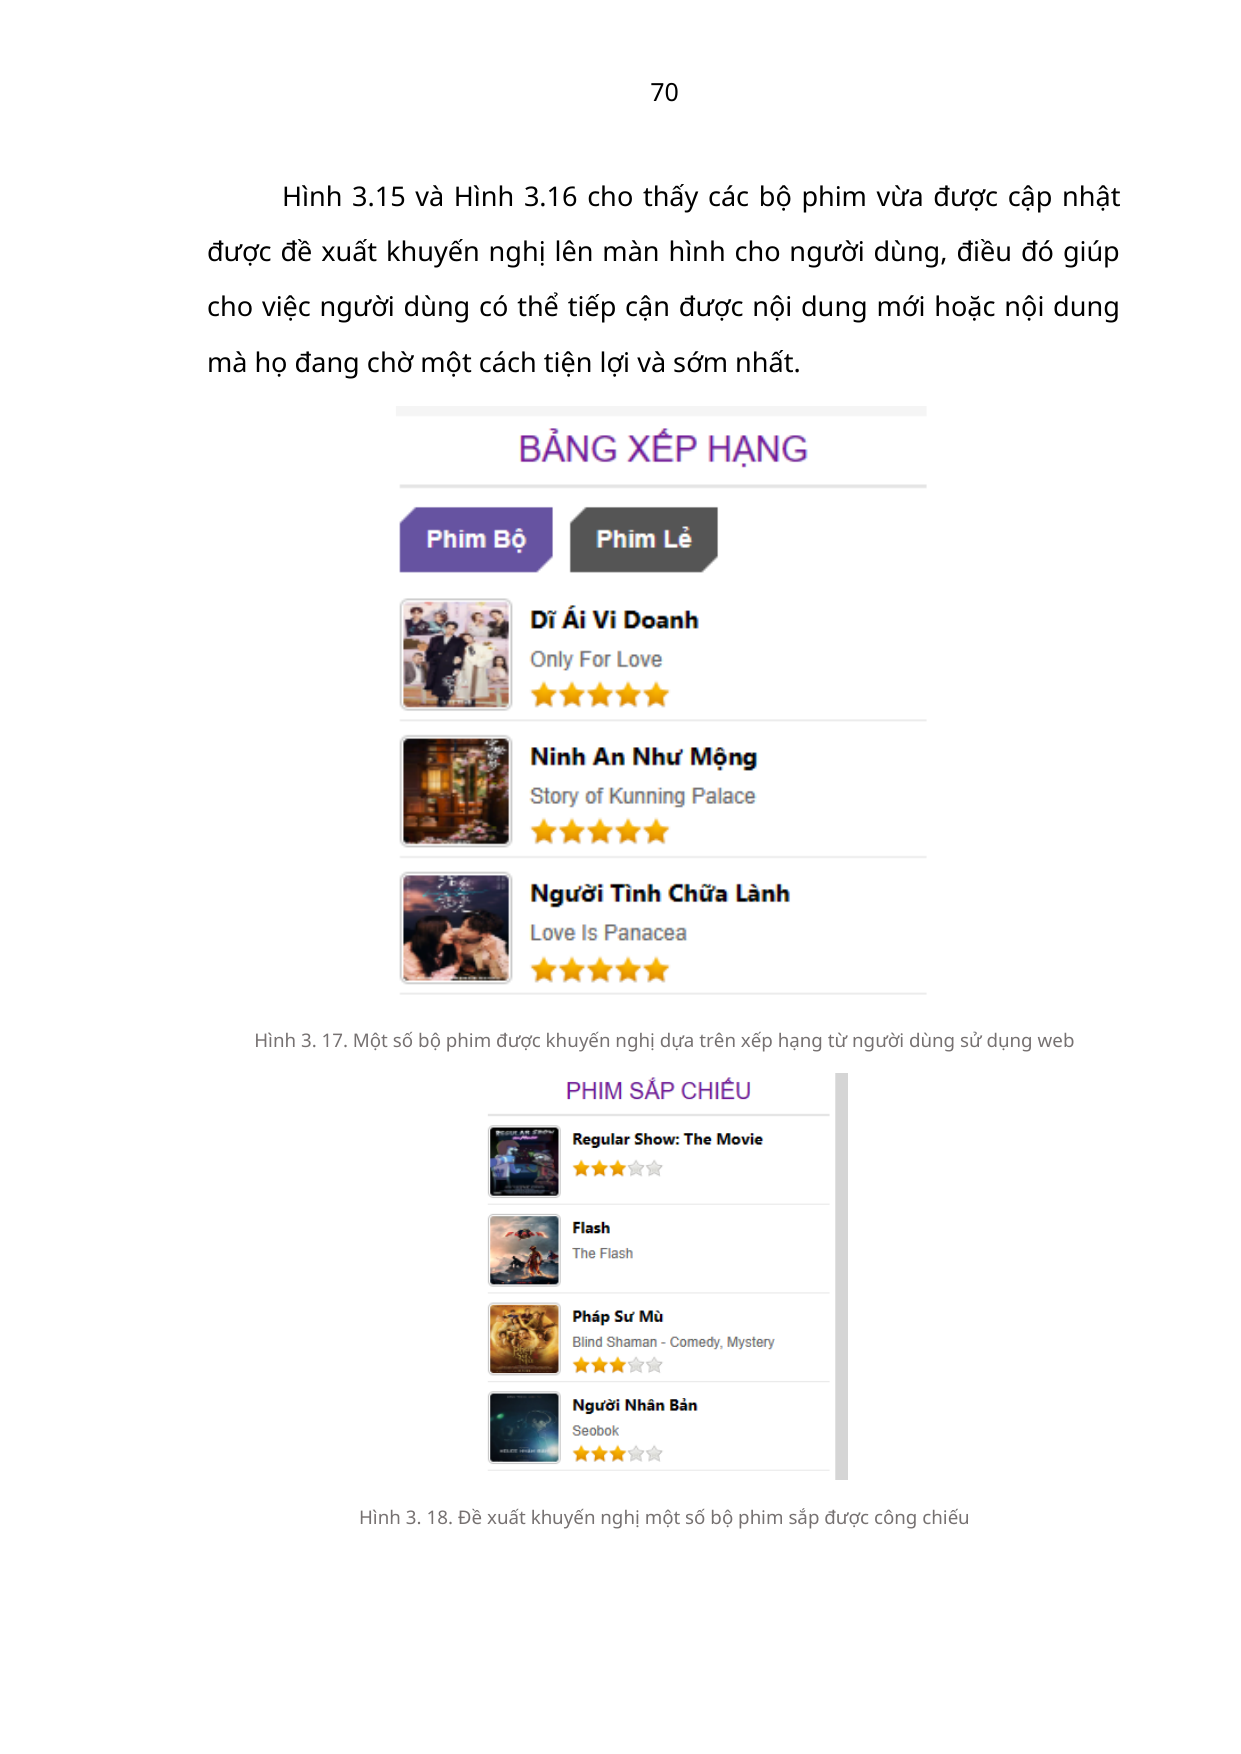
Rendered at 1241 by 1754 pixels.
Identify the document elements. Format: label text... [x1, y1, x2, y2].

picture [395, 406, 934, 1002]
text Hình 3. 18. Đề xuất khuyến nghị một số bộ phim sắp được công chiếu [207, 1504, 1122, 1530]
picture [480, 1073, 848, 1480]
text Hình 3. 17. Một số bộ phim được khuyến nghị dựa trên xếp hạng từ người dùng sử dụng web [207, 1027, 1122, 1053]
text Hình 3.15 và Hình 3.16 cho thấy các bộ phim vừa được cập nhật được đề xuất khuyến nghị lên màn hình cho người dùng, điều đó giúp cho việc người dùng có thể tiếp cận được nội dung mới hoặc nội dung mà họ đang chờ một cách tiện lợi và sớm nhất. [207, 177, 1122, 380]
